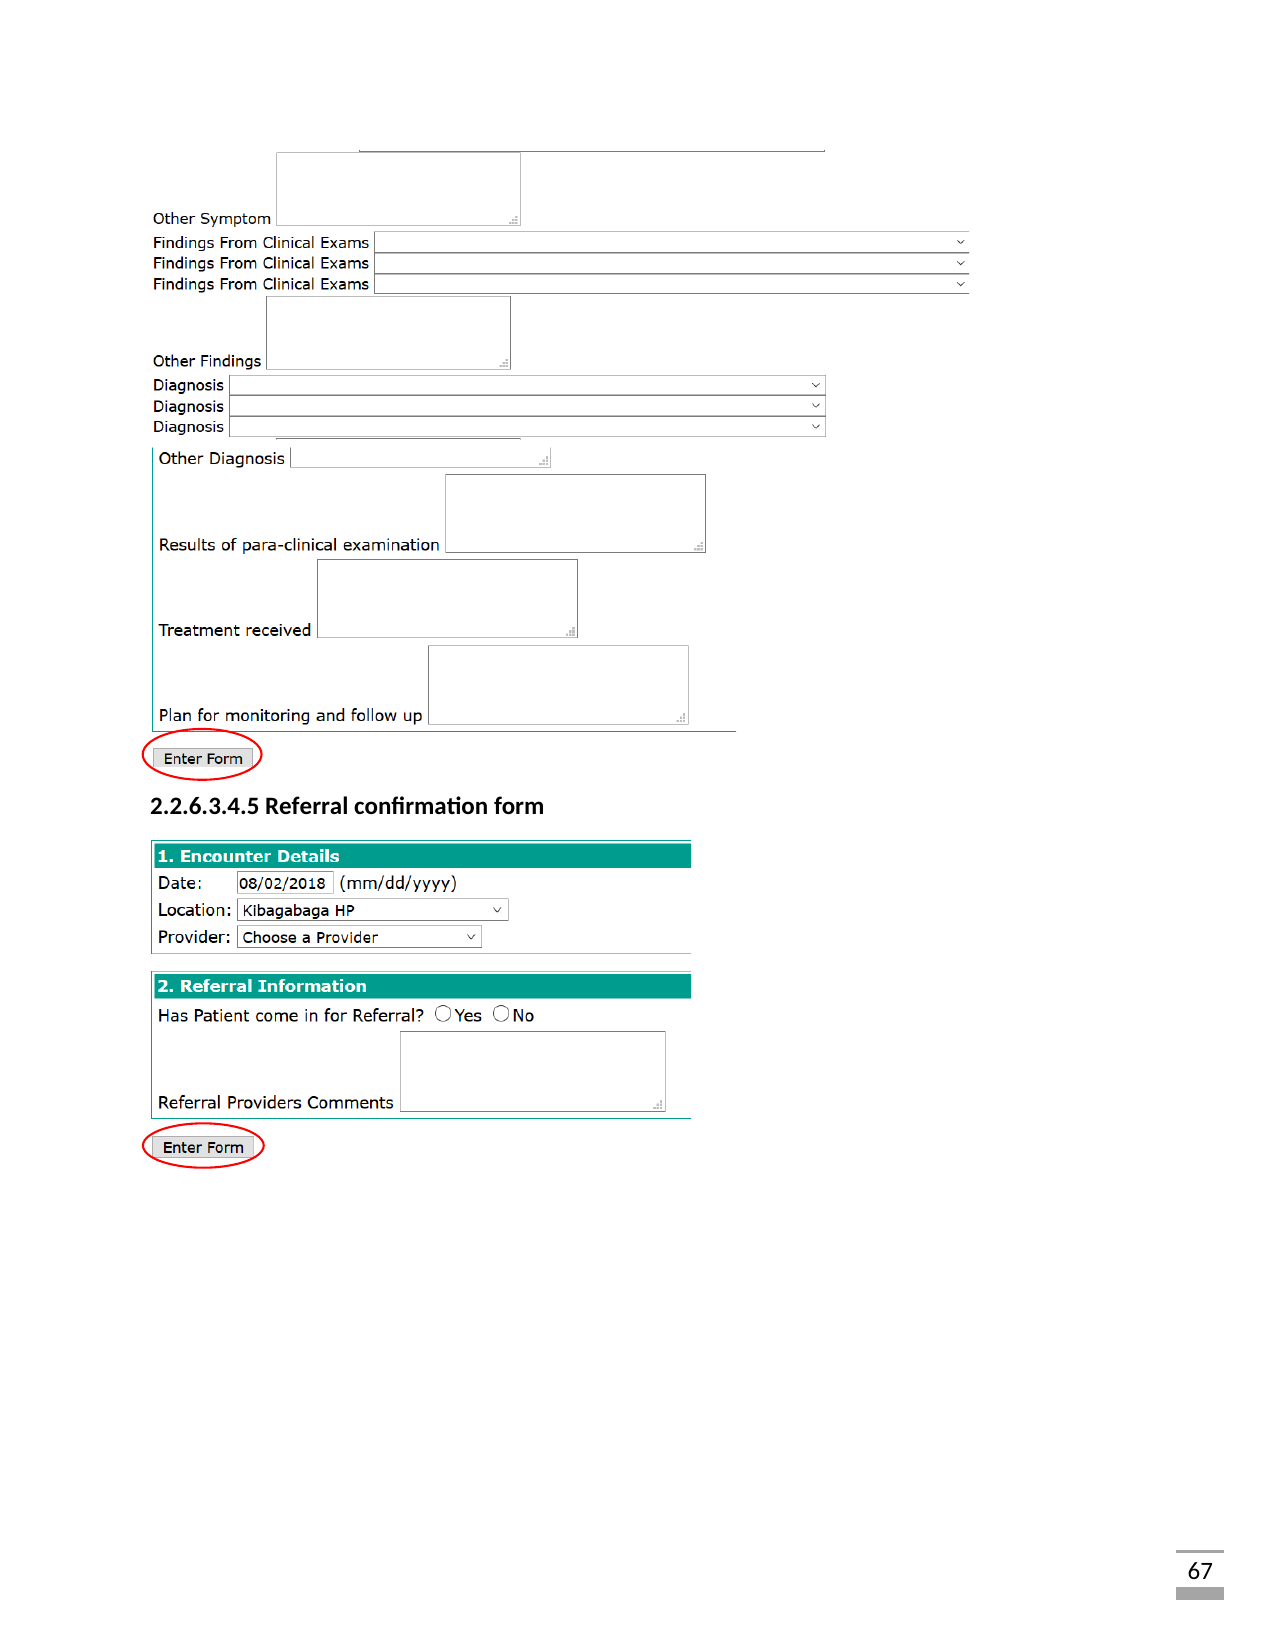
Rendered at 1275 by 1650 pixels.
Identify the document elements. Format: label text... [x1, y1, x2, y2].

picture [150, 840, 692, 1163]
picture [150, 444, 737, 770]
picture [150, 1158, 159, 1163]
picture [150, 1125, 262, 1163]
picture [150, 731, 260, 770]
picture [150, 150, 970, 440]
text 2.2.6.3.4.5 Referral confirmation form [150, 790, 1125, 821]
